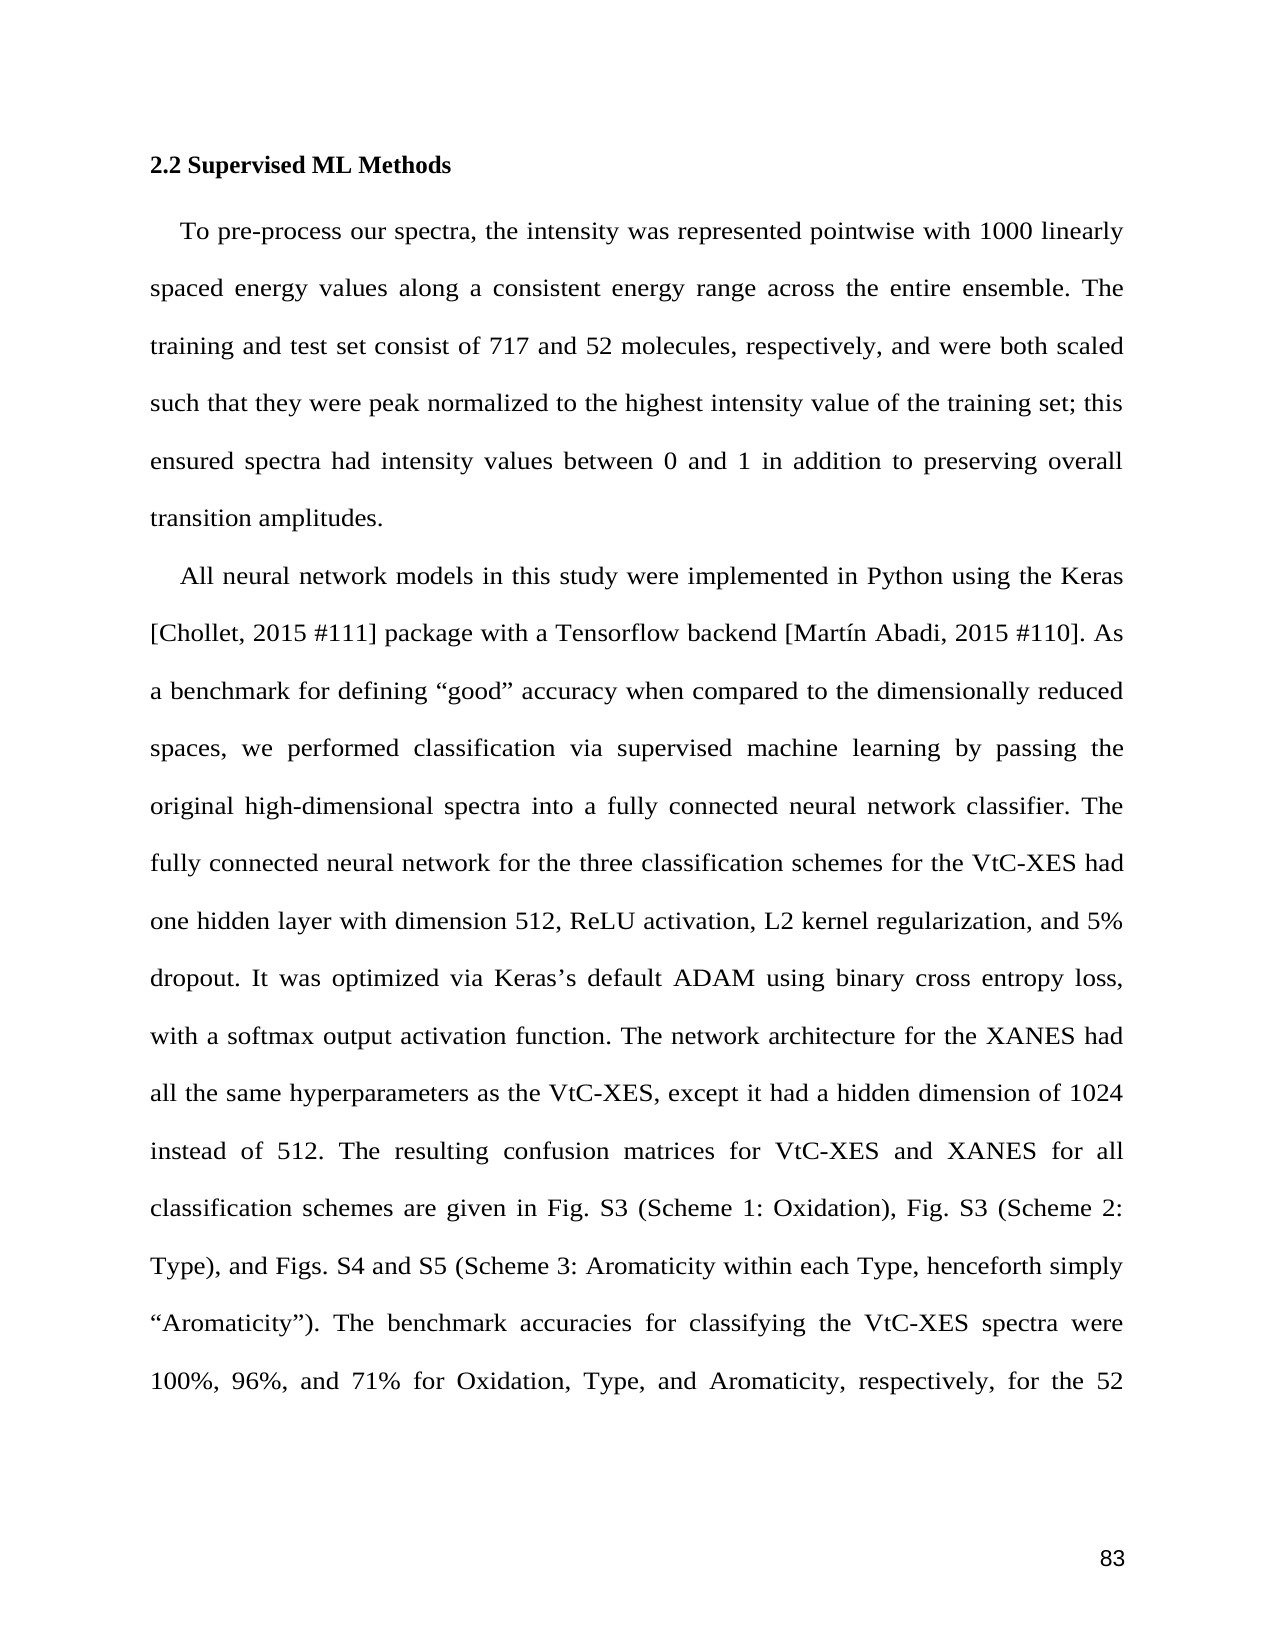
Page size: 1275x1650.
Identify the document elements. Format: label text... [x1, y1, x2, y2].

text To pre-process our spectra, the intensity was represented pointwise with 1000 linearly spaced energy values along a consistent energy range across the entire ensemble. The training and test set consist of 717 and 52 molecules, respectively, and were both scaled such that they were peak normalized to the highest intensity value of the training set; this ensured spectra had intensity values between 0 and 1 in addition to preserving overall transition amplitudes. [150, 216, 1125, 532]
subtitle 2.2 Supervised ML Methods [150, 150, 1125, 179]
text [150, 561, 1125, 1394]
